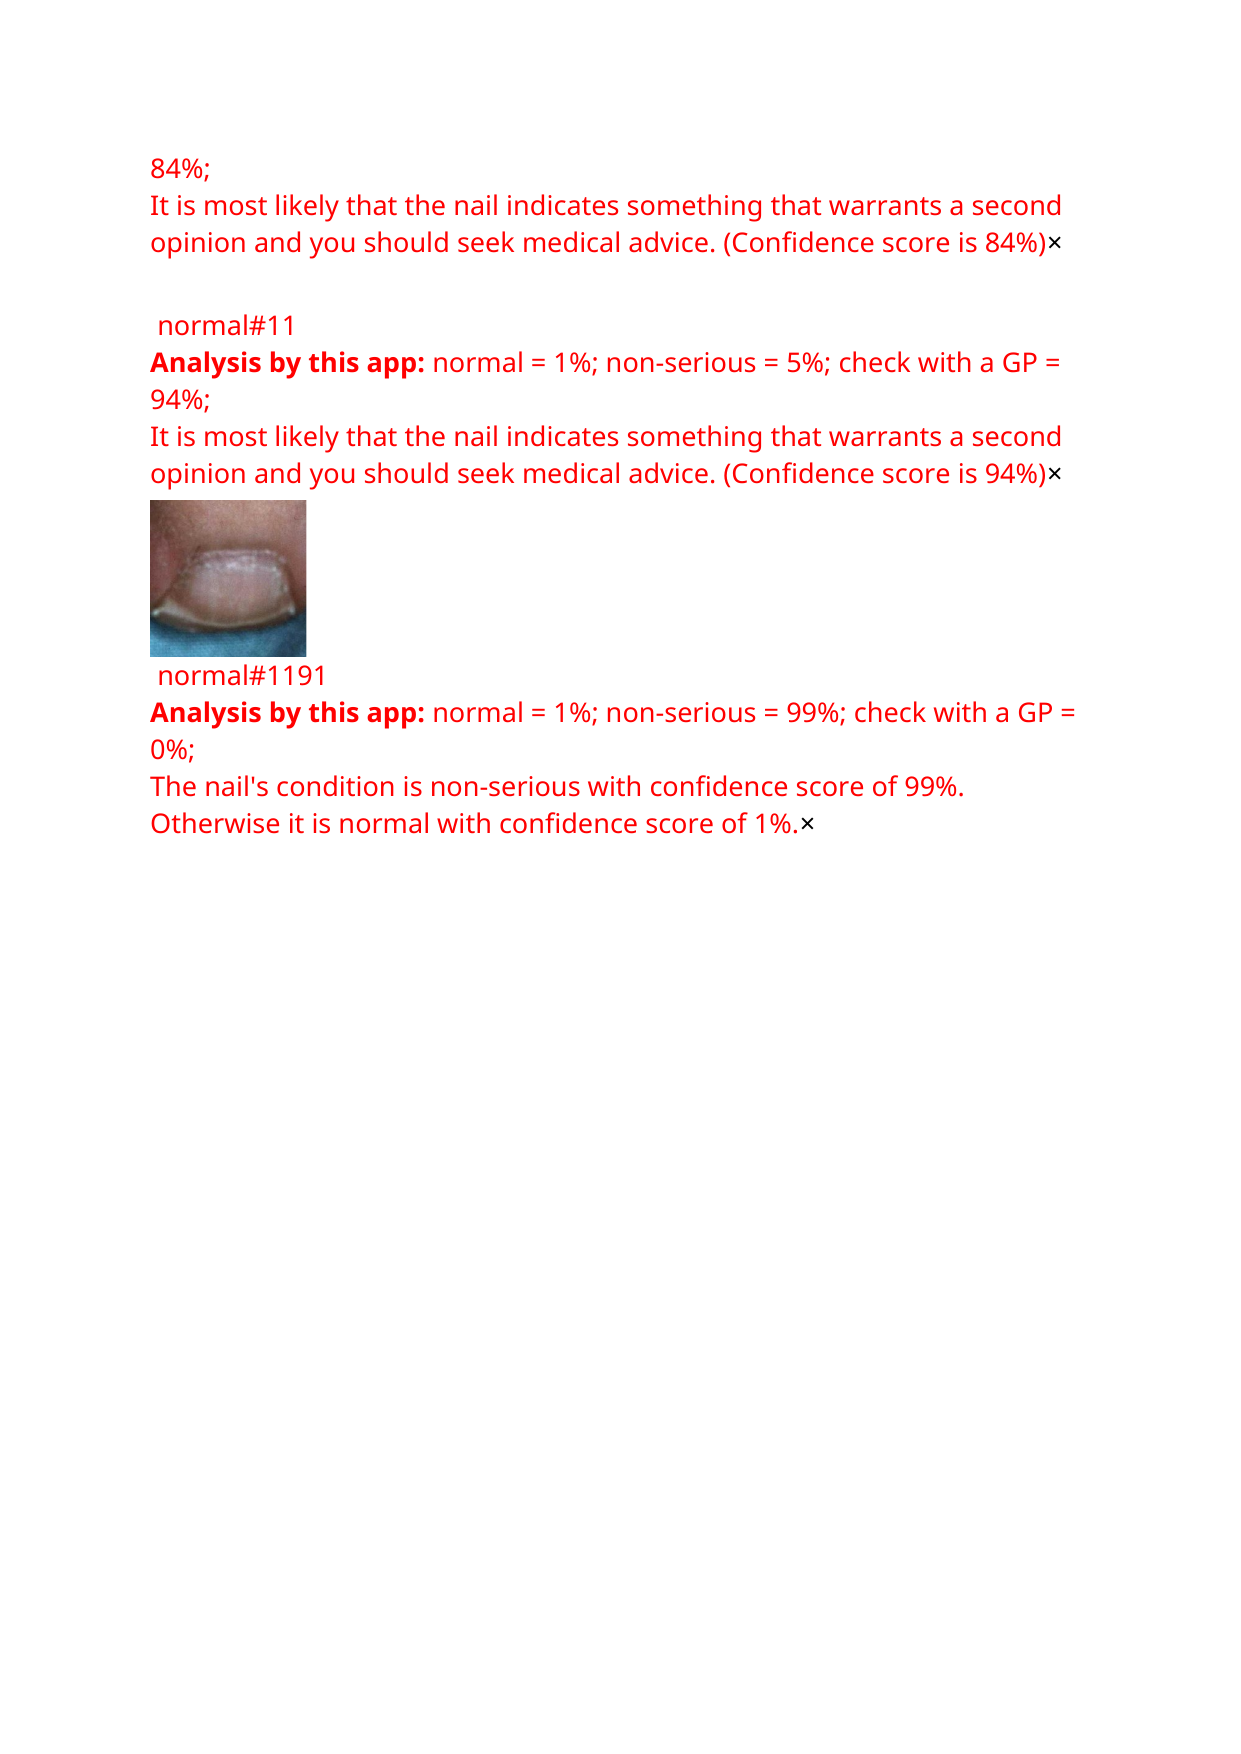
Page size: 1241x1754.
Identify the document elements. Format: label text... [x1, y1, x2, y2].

text normal#1191 Analysis by this app: normal = 1%; non-serious = 99%; check with a GP = 0%; The nail's condition is non-serious with confidence score of 99%. Otherwise it is normal with confidence score of 1%.× [150, 501, 1090, 841]
text normal#11 Analysis by this app: normal = 1%; non-serious = 5%; check with a GP = 94%; It is most likely that the nail indicates something that warrants a second opinion and you should seek medical advice. (Confidence score is 94%)× [150, 270, 1090, 491]
picture [150, 500, 307, 657]
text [150, 150, 1090, 261]
